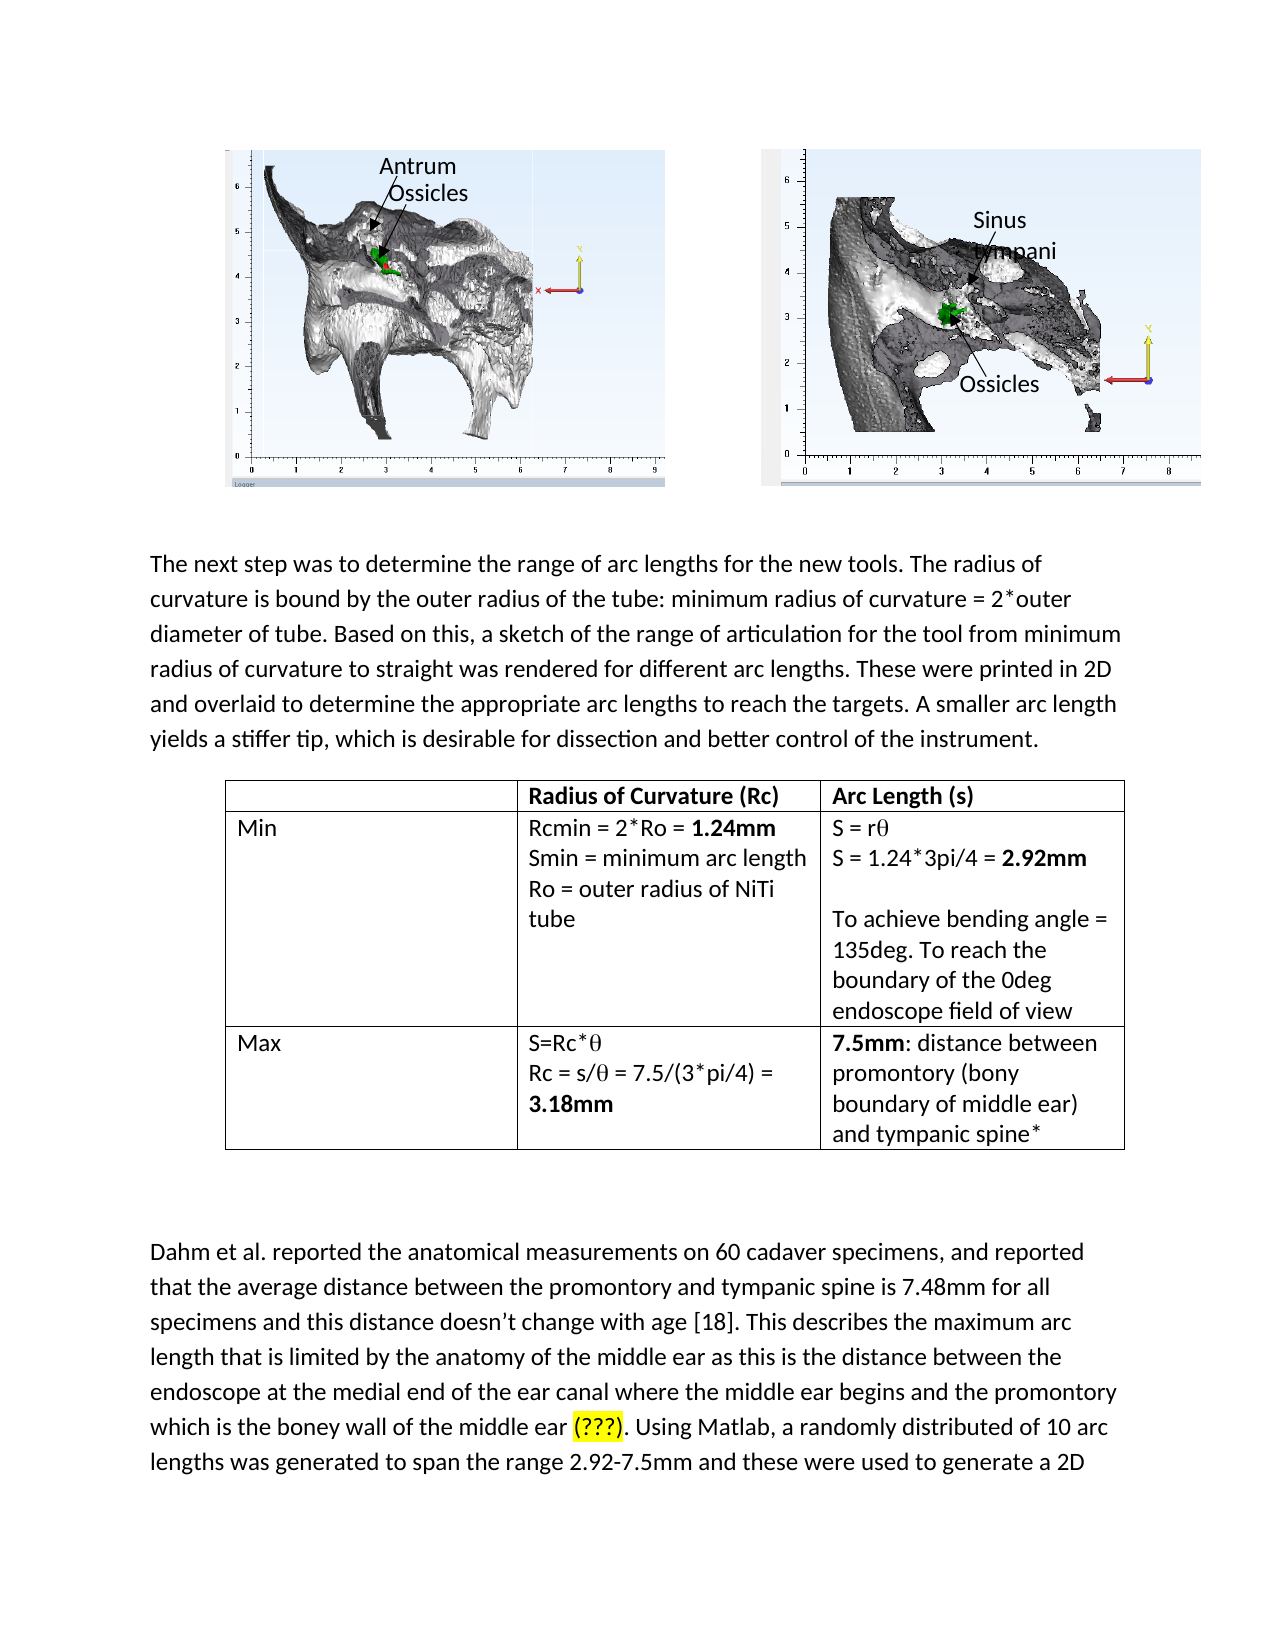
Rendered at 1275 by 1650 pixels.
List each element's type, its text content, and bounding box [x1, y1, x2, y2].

table_header Arc Length (s) [821, 781, 1124, 811]
table_header [226, 781, 517, 811]
table_cell Min [226, 812, 517, 1026]
table_cell Max [226, 1027, 517, 1149]
table_header Radius of Curvature (Rc) [518, 781, 820, 811]
picture [225, 150, 665, 487]
picture [761, 149, 1201, 486]
text The next step was to determine the range of arc lengths for the new tools. The radius of curvature is bound by the outer radius of the tube: minimum radius of curvature = 2*outer diameter of tube. Based on this, a sketch of the range of articulation for the tool from minimum radius of curvature to straight was rendered for different arc lengths. These were printed in 2D and overlaid to determine the appropriate arc lengths to reach the targets. A smaller arc length yields a stiffer tip, which is desirable for dissection and better control of the instrument. [150, 549, 1125, 754]
table_cell 7.5mm: distance between promontory (bony boundary of middle ear) and tympanic spine* [821, 1027, 1124, 1149]
table_cell Rcmin = 2*Ro = 1.24mm Smin = minimum arc length Ro = outer radius of NiTi tube [518, 812, 820, 1026]
table_cell S = r S = 1.24*3pi/4 = 2.92mm To achieve bending angle = 135deg. To reach the boundary of the 0deg endoscope field of view [821, 812, 1124, 1026]
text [150, 1236, 1125, 1477]
table_cell S=Rc* Rc = s/ = 7.5/(3*pi/4) = 3.18mm [518, 1027, 820, 1149]
